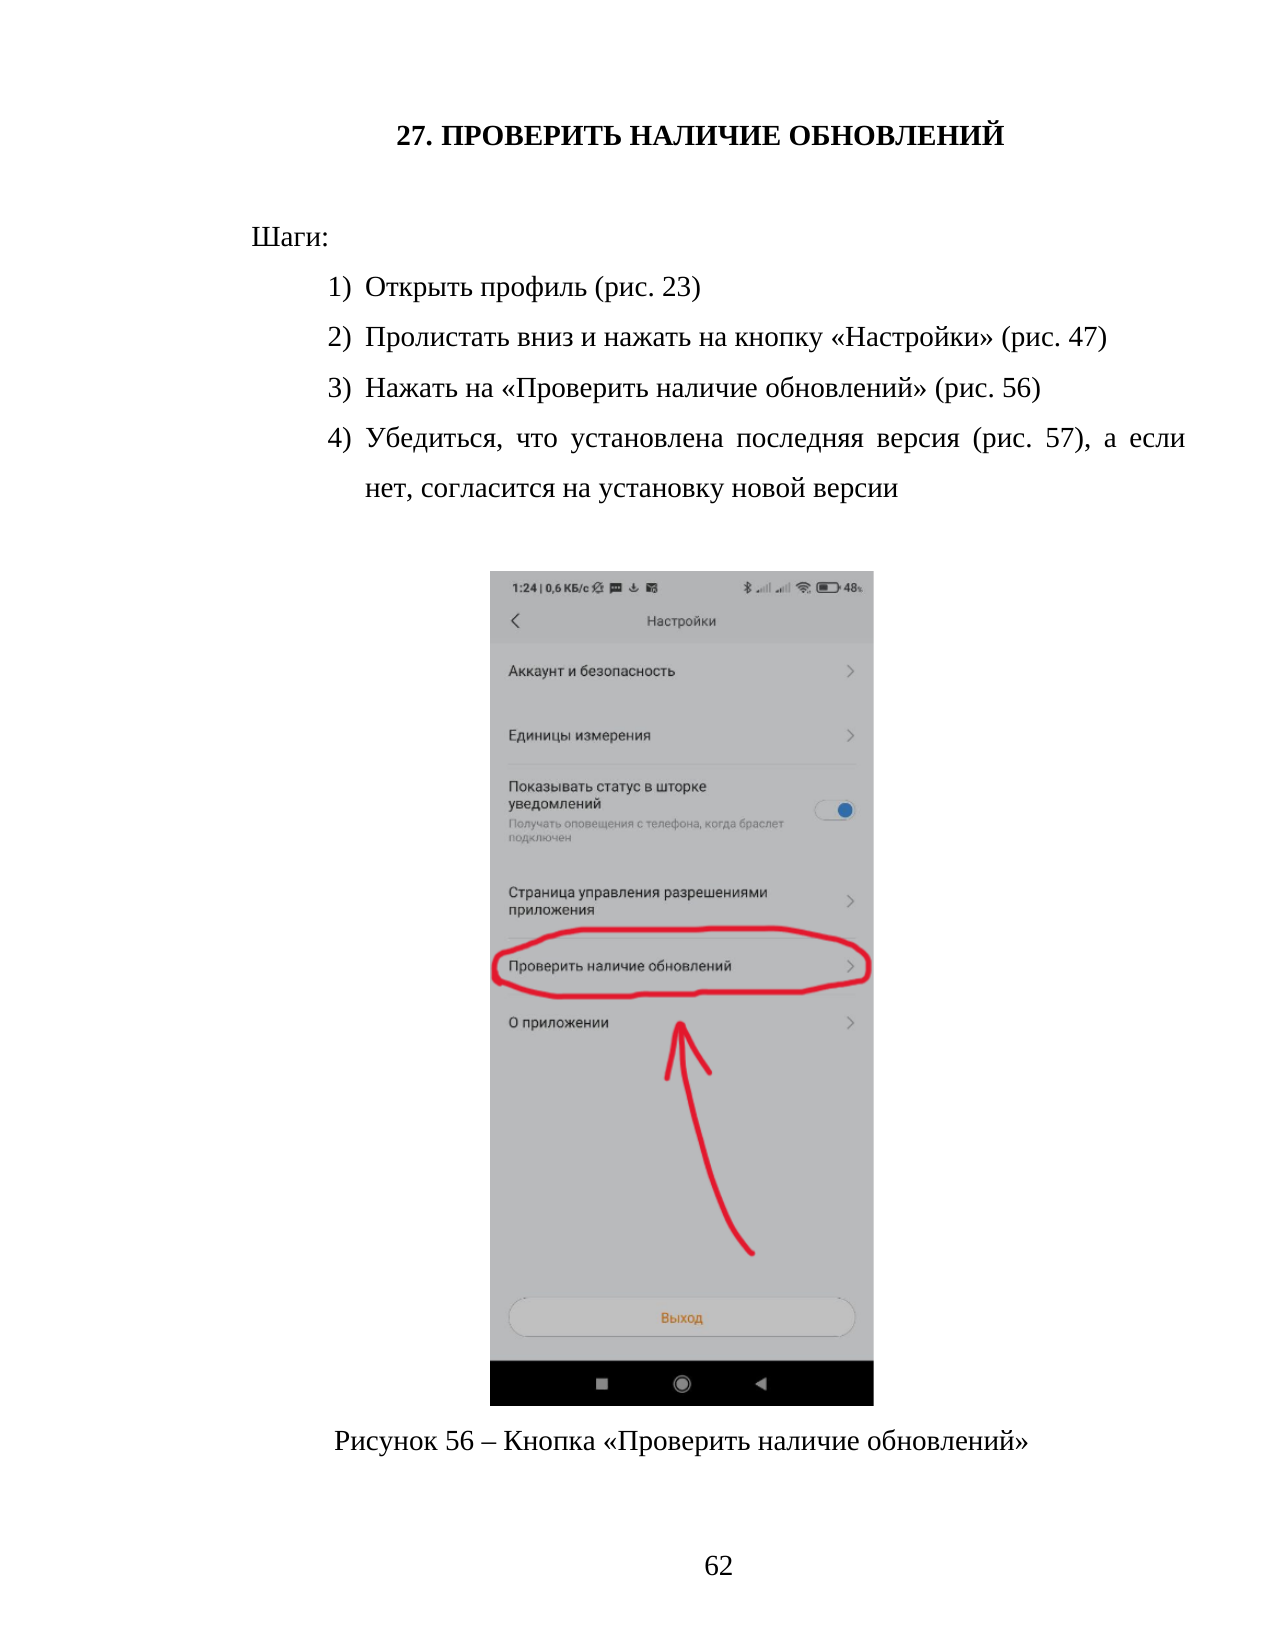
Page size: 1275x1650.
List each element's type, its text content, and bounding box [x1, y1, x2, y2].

list Открыть профиль (рис. 23) [327, 269, 1186, 303]
text Шаги: [177, 219, 1186, 252]
picture [490, 571, 874, 1406]
text Рисунок 56 – Кнопка «Проверить наличие обновлений» [177, 1423, 1186, 1456]
list Убедиться, что установлена последняя версия (рис. 57), а если нет, согласится на установку новой версии [327, 420, 1186, 504]
list Нажать на «Проверить наличие обновлений» (рис. 56) [327, 370, 1186, 403]
list Пролистать вниз и нажать на кнопку «Настройки» (рис. 47) [327, 319, 1186, 353]
subtitle ПРОВЕРИТЬ НАЛИЧИЕ ОБНОВЛЕНИЙ [215, 118, 1186, 152]
